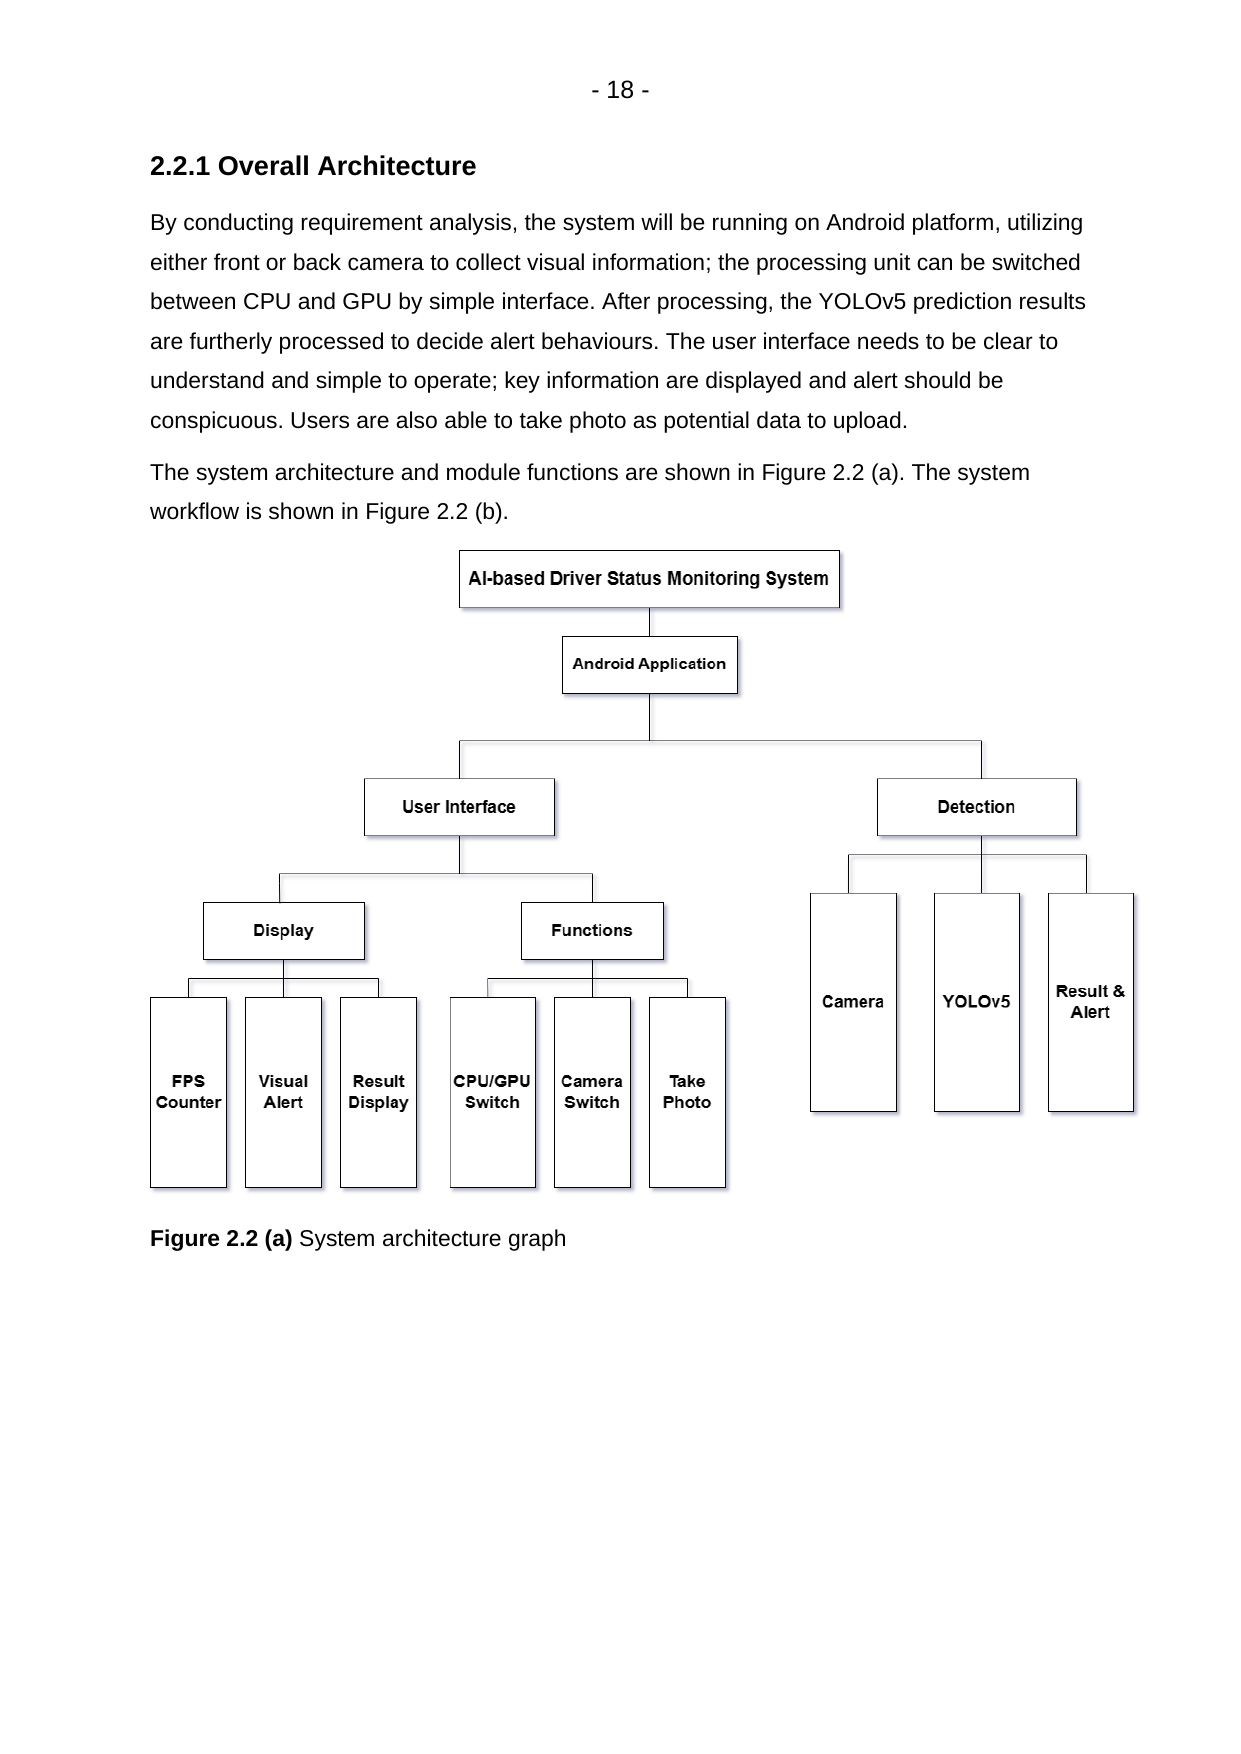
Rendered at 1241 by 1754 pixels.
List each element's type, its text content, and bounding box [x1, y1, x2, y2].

text Figure 2.2 (a) System architecture graph [150, 1224, 1090, 1251]
text By conducting requirement analysis, the system will be running on Android platform, utilizing either front or back camera to collect visual information; the processing unit can be switched between CPU and GPU by simple interface. After processing, the YOLOv5 prediction results are furtherly processed to decide alert behaviours. The user interface needs to be clear to understand and simple to operate; key information are displayed and alert should be conspicuous. Users are also able to take photo as potential data to upload. [150, 209, 1090, 433]
subtitle 2.2.1 Overall Architecture [150, 150, 1090, 181]
text The system architecture and module functions are shown in Figure 2.2 (a). The system workflow is shown in Figure 2.2 (b). [150, 459, 1090, 524]
picture [150, 550, 1145, 1198]
